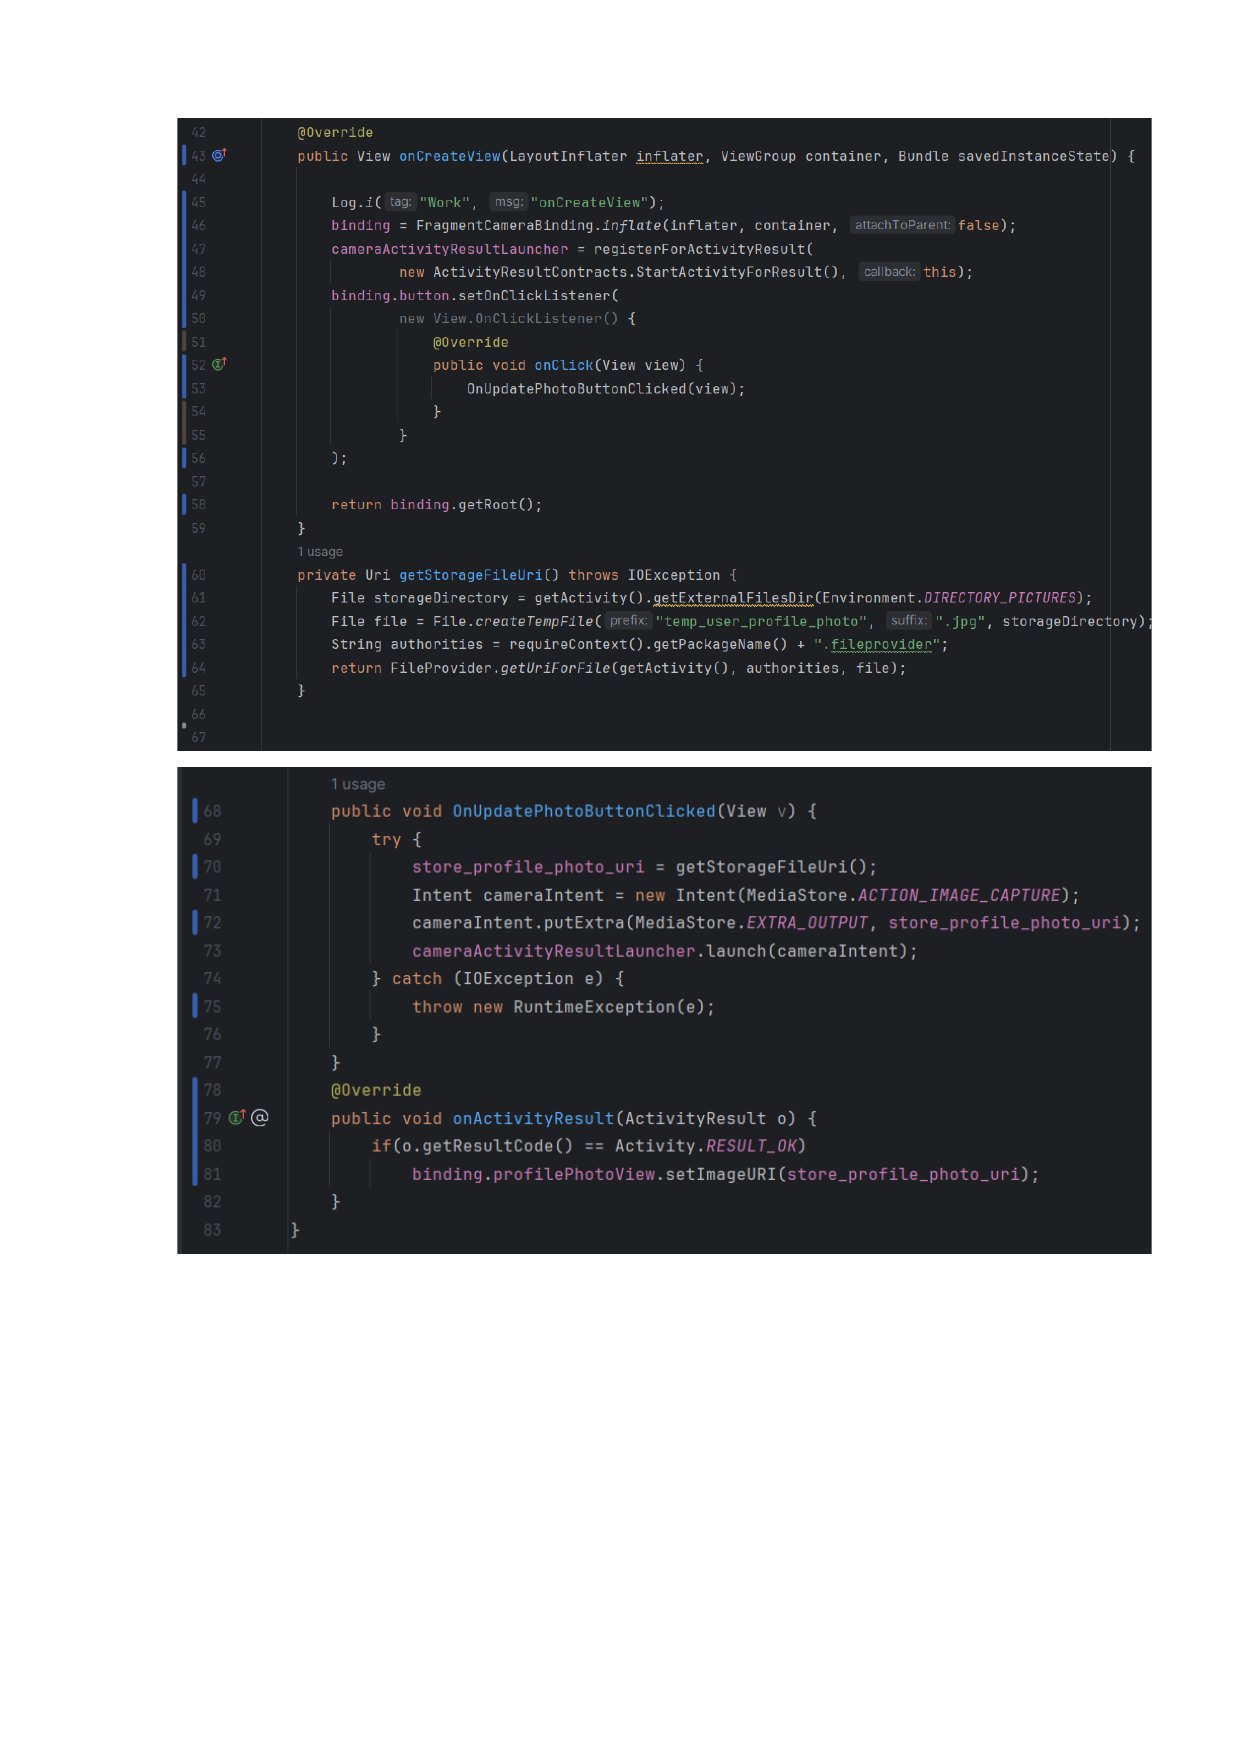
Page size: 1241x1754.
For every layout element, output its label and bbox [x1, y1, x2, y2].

picture [177, 118, 1152, 751]
picture [177, 767, 1152, 1254]
